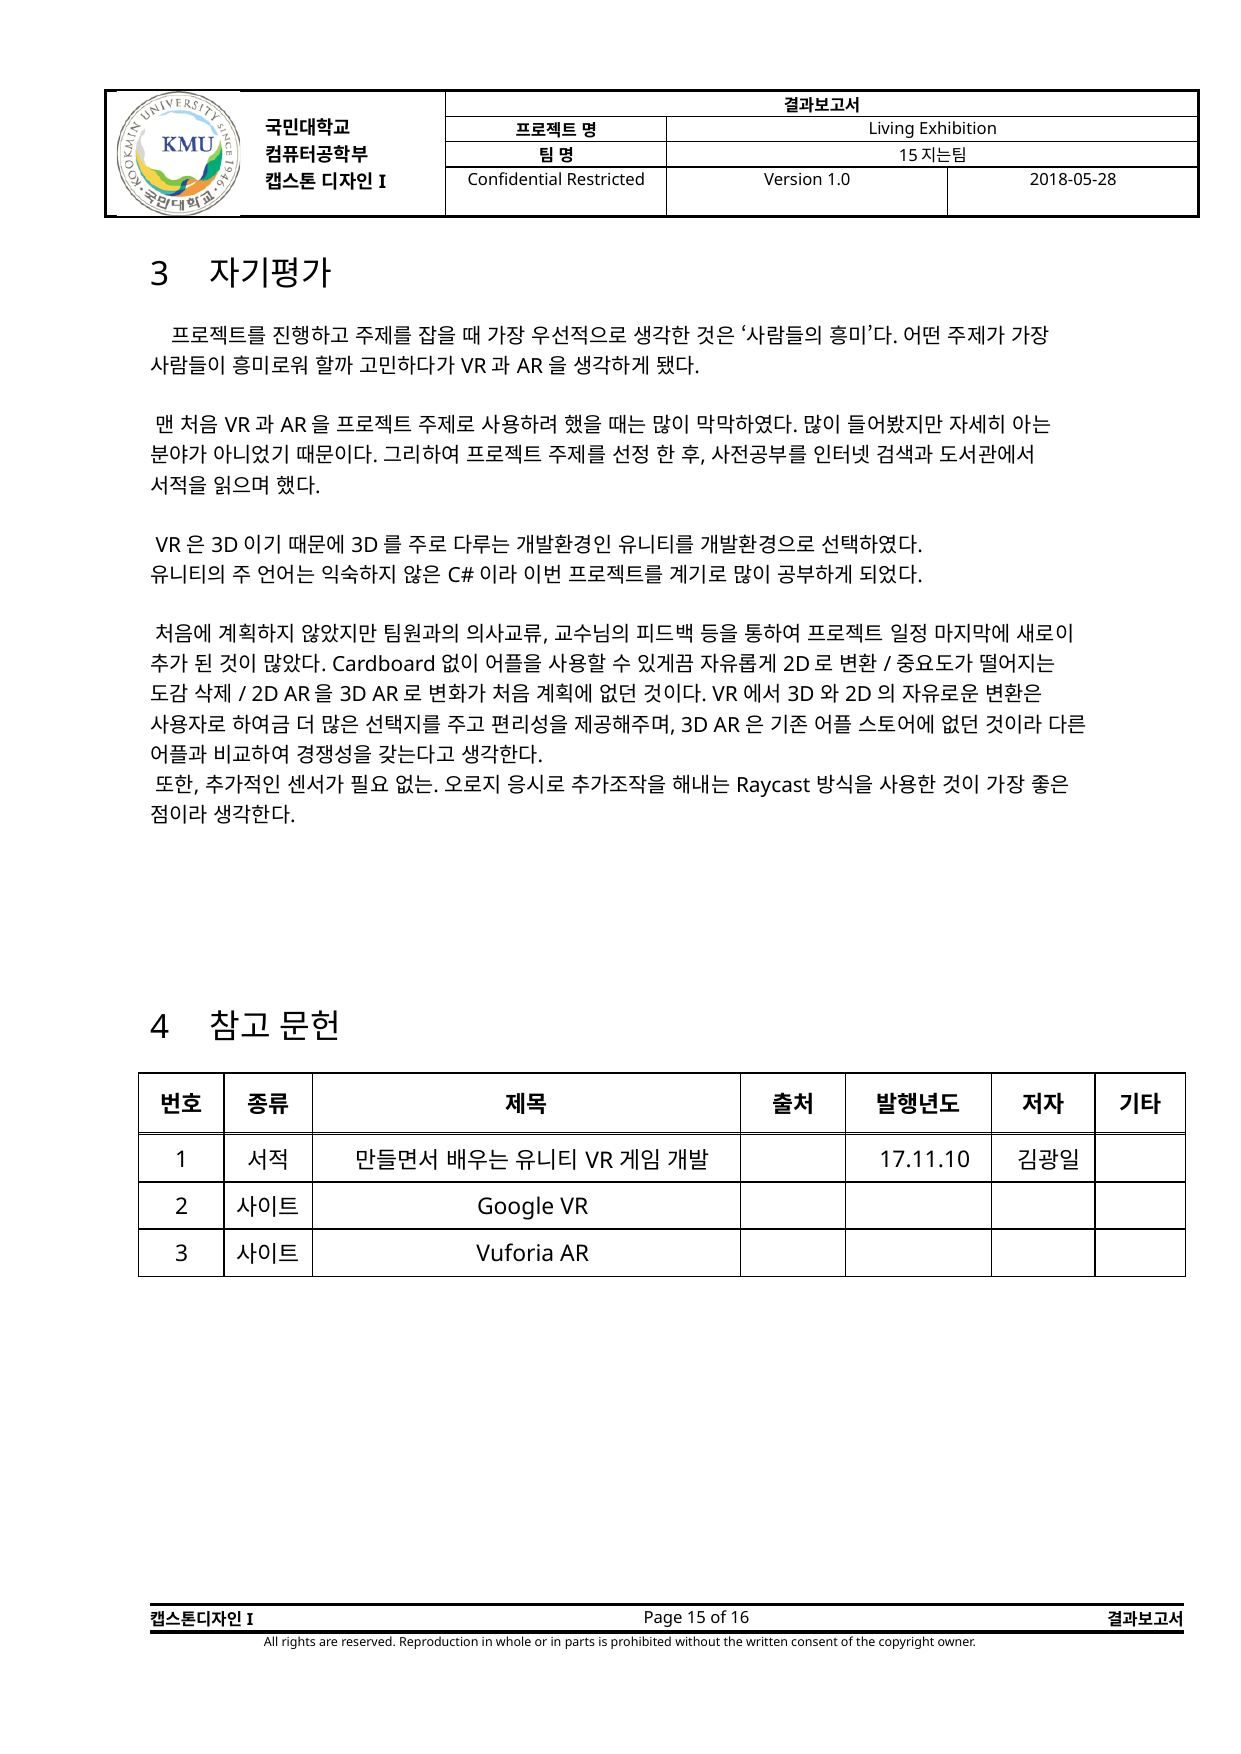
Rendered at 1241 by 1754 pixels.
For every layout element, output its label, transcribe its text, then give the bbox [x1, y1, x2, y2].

text 맨 처음 VR 과 AR을 프로젝트 주제로 사용하려 했을 때는 많이 막막하였다. 많이 들어봤지만 자세히 아는 분야가 아니었기 때문이다. 그리하여 프로젝트 주제를 선정 한 후, 사전공부를 인터넷 검색과 도서관에서 서적을 읽으며 했다. [150, 408, 1090, 499]
subtitle 자기평가 [150, 247, 1090, 295]
table_cell [1096, 1230, 1185, 1276]
table_cell 3 [139, 1230, 223, 1276]
table_cell 2 [139, 1183, 223, 1228]
text VR 은 3D 이기 때문에 3D 를 주로 다루는 개발환경인 유니티를 개발환경으로 선택하였다. [150, 528, 1090, 558]
text 프로젝트를 진행하고 주제를 잡을 때 가장 우선적으로 생각한 것은 ‘사람들의 흥미’다. 어떤 주제가 가장 사람들이 흥미로워 할까 고민하다가 VR 과 AR 을 생각하게 됐다. [150, 319, 1090, 380]
table_header 발행년도 [846, 1074, 991, 1132]
table_cell 17.11.10 [846, 1135, 991, 1181]
table_cell [1096, 1183, 1185, 1228]
table_cell [741, 1135, 845, 1181]
table_header 기타 [1096, 1074, 1185, 1132]
table_cell [741, 1230, 845, 1276]
table_header 출처 [741, 1074, 845, 1132]
table_header 번호 [139, 1074, 223, 1132]
table_cell [1096, 1135, 1185, 1181]
text 또한, 추가적인 센서가 필요 없는. 오로지 응시로 추가조작을 해내는 Raycast 방식을 사용한 것이 가장 좋은 점이라 생각한다. [150, 768, 1090, 829]
table_header 종류 [225, 1074, 312, 1132]
table_cell [992, 1230, 1094, 1276]
table_cell 서적 [225, 1135, 312, 1181]
table_cell Google VR [313, 1183, 740, 1228]
table_cell [846, 1230, 991, 1276]
table_cell 사이트 [225, 1230, 312, 1276]
table_cell [741, 1183, 845, 1228]
table_cell 만들면서 배우는 유니티 VR 게임 개발 [313, 1135, 740, 1181]
table_header 저자 [992, 1074, 1094, 1132]
table_cell [992, 1183, 1094, 1228]
subtitle 참고 문헌 [150, 1000, 1090, 1048]
table_cell 김광일 [992, 1135, 1094, 1181]
table_header 제목 [313, 1074, 740, 1132]
table_cell 사이트 [225, 1183, 312, 1228]
table_cell [846, 1183, 991, 1228]
table_cell Vuforia AR [313, 1230, 740, 1276]
text 유니티의 주 언어는 익숙하지 않은 C# 이라 이번 프로젝트를 계기로 많이 공부하게 되었다. [150, 558, 1090, 588]
text 처음에 계획하지 않았지만 팀원과의 의사교류, 교수님의 피드백 등을 통하여 프로젝트 일정 마지막에 새로이 추가 된 것이 많았다. Cardboard 없이 어플을 사용할 수 있게끔 자유롭게 2D로 변환 / 중요도가 떨어지는 도감 삭제 / 2D AR을 3D AR 로 변화가 처음 계획에 없던 것이다. VR 에서 3D 와 2D 의 자유로운 변환은 사용자로 하여금 더 많은 선택지를 주고 편리성을 제공해주며, 3D AR 은 기존 어플 스토어에 없던 것이라 다른 어플과 비교하여 경쟁성을 갖는다고 생각한다. [150, 617, 1090, 768]
picture [116, 91, 241, 216]
table_cell 1 [139, 1135, 223, 1181]
